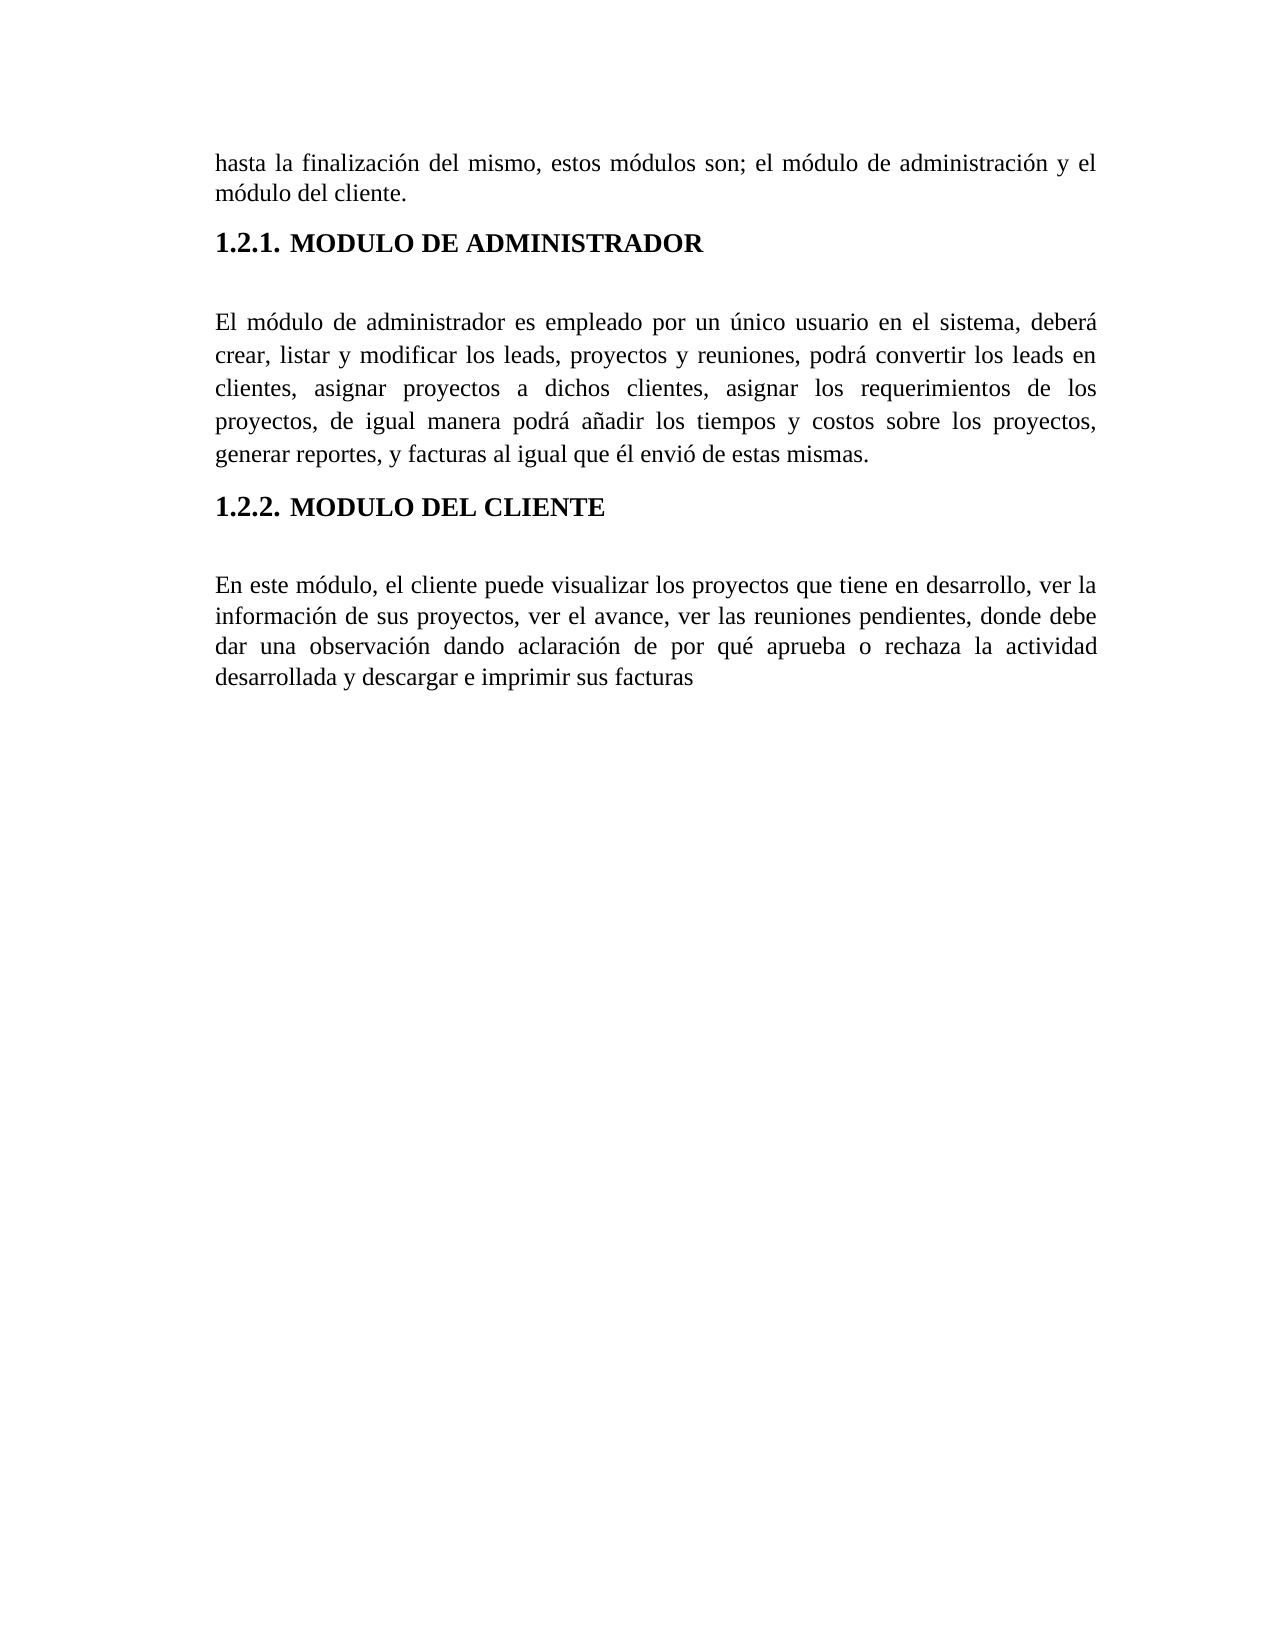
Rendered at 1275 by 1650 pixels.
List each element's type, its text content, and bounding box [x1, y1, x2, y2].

subtitle MODULO DE ADMINISTRADOR [215, 225, 1098, 259]
text El módulo de administrador es empleado por un único usuario en el sistema, deberá crear, listar y modificar los leads, proyectos y reuniones, podrá convertir los leads en clientes, asignar proyectos a dichos clientes, asignar los requerimientos de los proyectos, de igual manera podrá añadir los tiempos y costos sobre los proyectos, generar reportes, y facturas al igual que él envió de estas mismas. [215, 307, 1098, 468]
subtitle MODULO DEL CLIENTE [215, 489, 1098, 522]
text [215, 148, 1098, 207]
text En este módulo, el cliente puede visualizar los proyectos que tiene en desarrollo, ver la información de sus proyectos, ver el avance, ver las reuniones pendientes, donde debe dar una observación dando aclaración de por qué aprueba o rechaza la actividad desarrollada y descargar e imprimir sus facturas [215, 571, 1098, 691]
